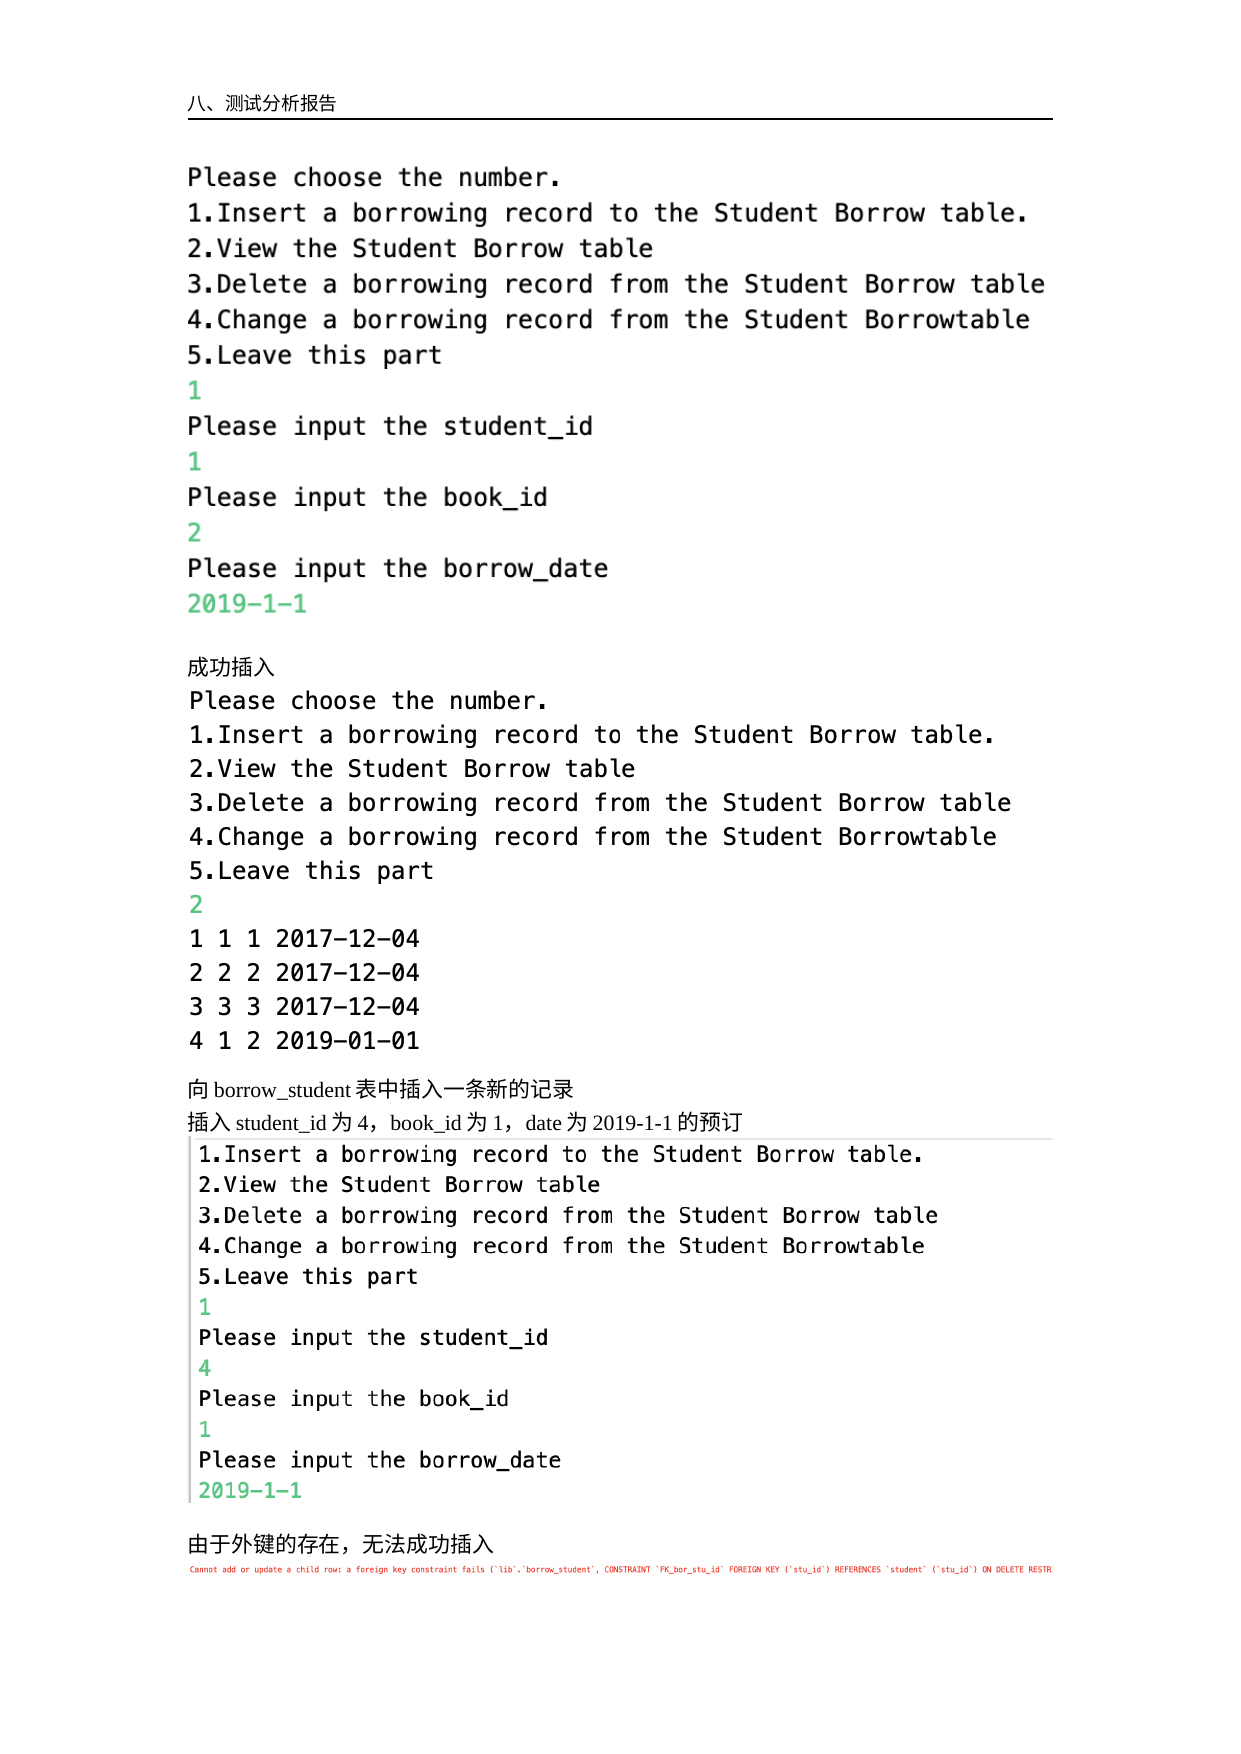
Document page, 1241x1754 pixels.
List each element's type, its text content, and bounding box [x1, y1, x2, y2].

picture [187, 681, 1053, 1057]
text 由于外键的存在，无法成功插入 [187, 1527, 1053, 1559]
picture [187, 1559, 1053, 1578]
picture [187, 1136, 1053, 1503]
text 向borrow_student表中插入一条新的记录 [187, 1072, 1053, 1104]
text 插入student_id为4，book_id为1，date为2019-1-1的预订 [187, 1104, 1053, 1136]
picture [187, 161, 1048, 621]
text 成功插入 [187, 649, 1053, 681]
